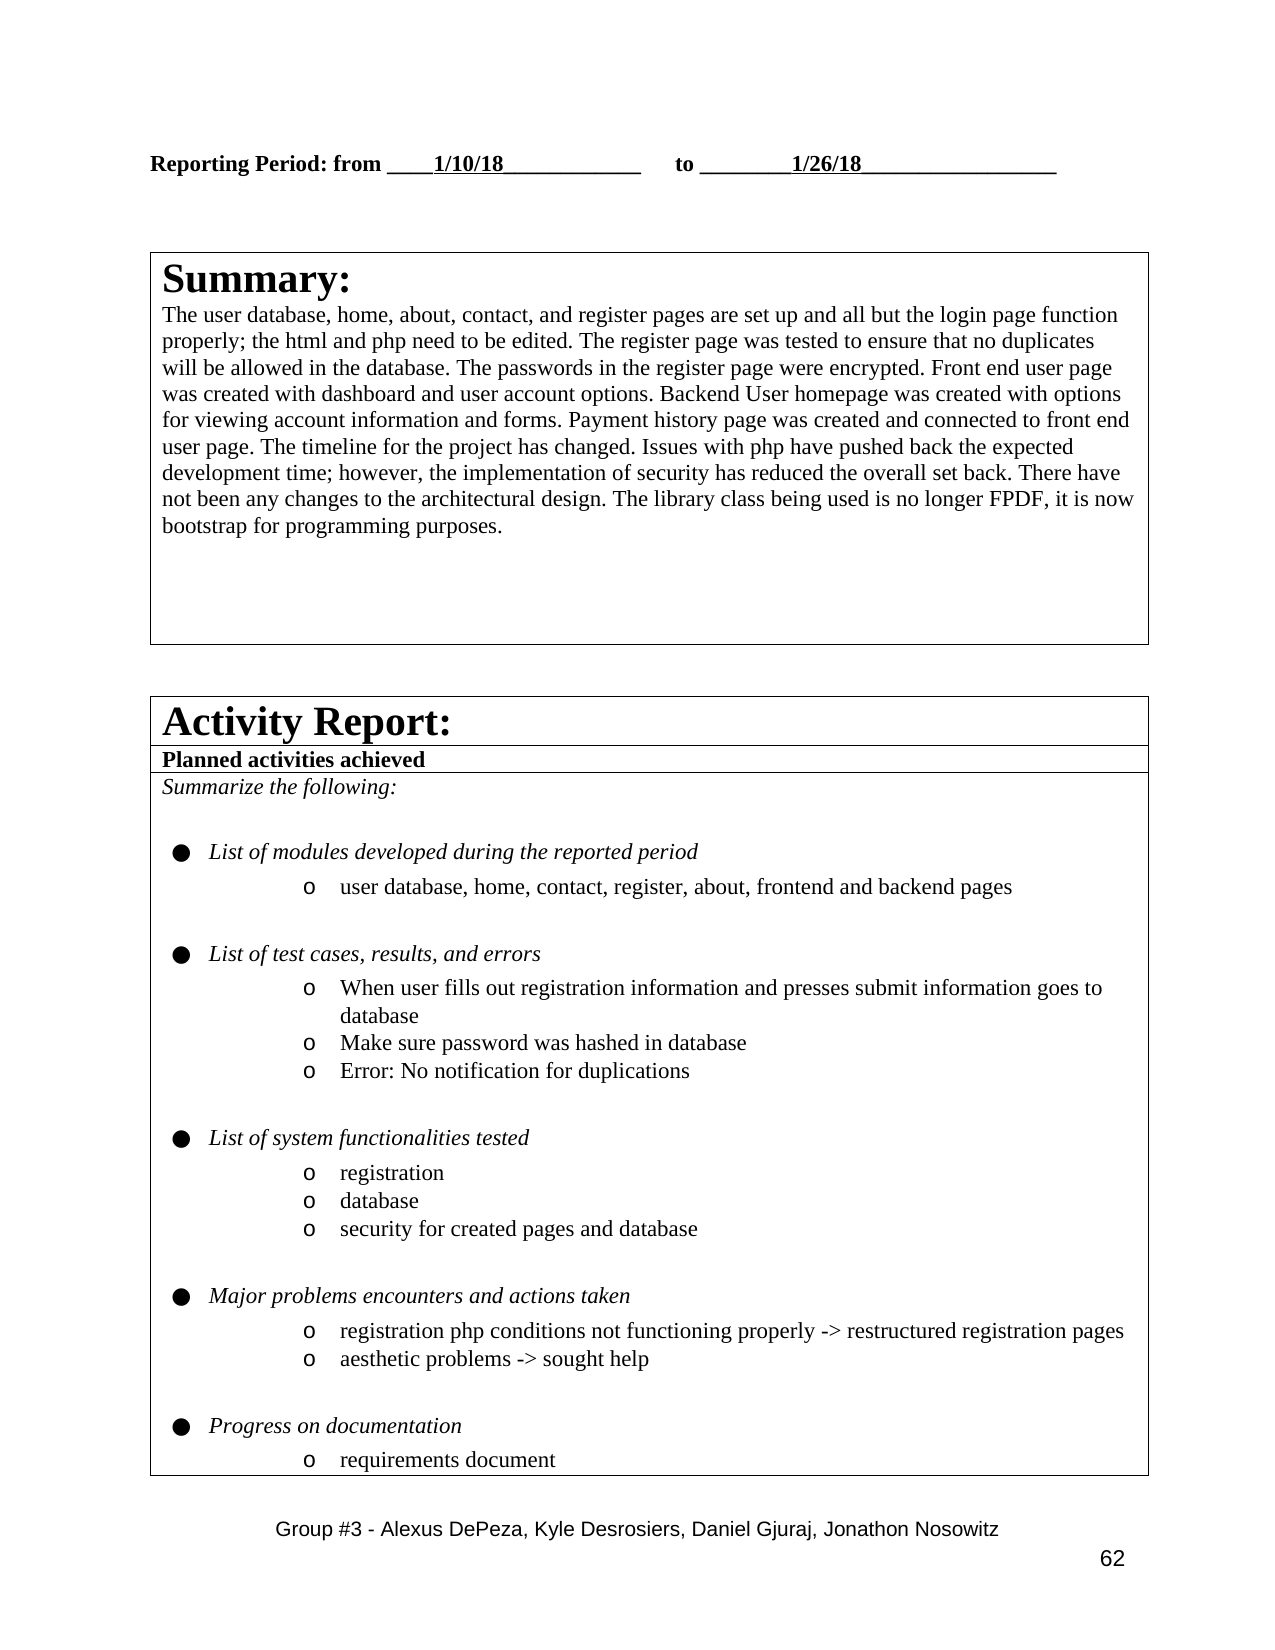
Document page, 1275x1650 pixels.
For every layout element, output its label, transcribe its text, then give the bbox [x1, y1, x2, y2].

table_header Summary: The user database, home, about, contact, and register pages are set up and all but the login page function properly; the html and php need to be edited. The register page was tested to ensure that no duplicates will be allowed in the database. The passwords in the register page were encrypted. Front end user page was created with dashboard and user account options. Backend User homepage was created with options for viewing account information and forms. Payment history page was created and connected to front end user page. The timeline for the project has changed. Issues with php have pushed back the expected development time; however, the implementation of security has reduced the overall set back. There have not been any changes to the architectural design. The library class being used is no longer FPDF, it is now bootstrap for programming purposes. [151, 253, 1148, 644]
text Reporting Period: from ____1/10/18____________ to ________1/26/18_________________ [150, 150, 1125, 176]
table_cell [151, 773, 1148, 1475]
table_cell Planned activities achieved [151, 746, 1148, 772]
table_header Activity Report: [151, 697, 1148, 745]
